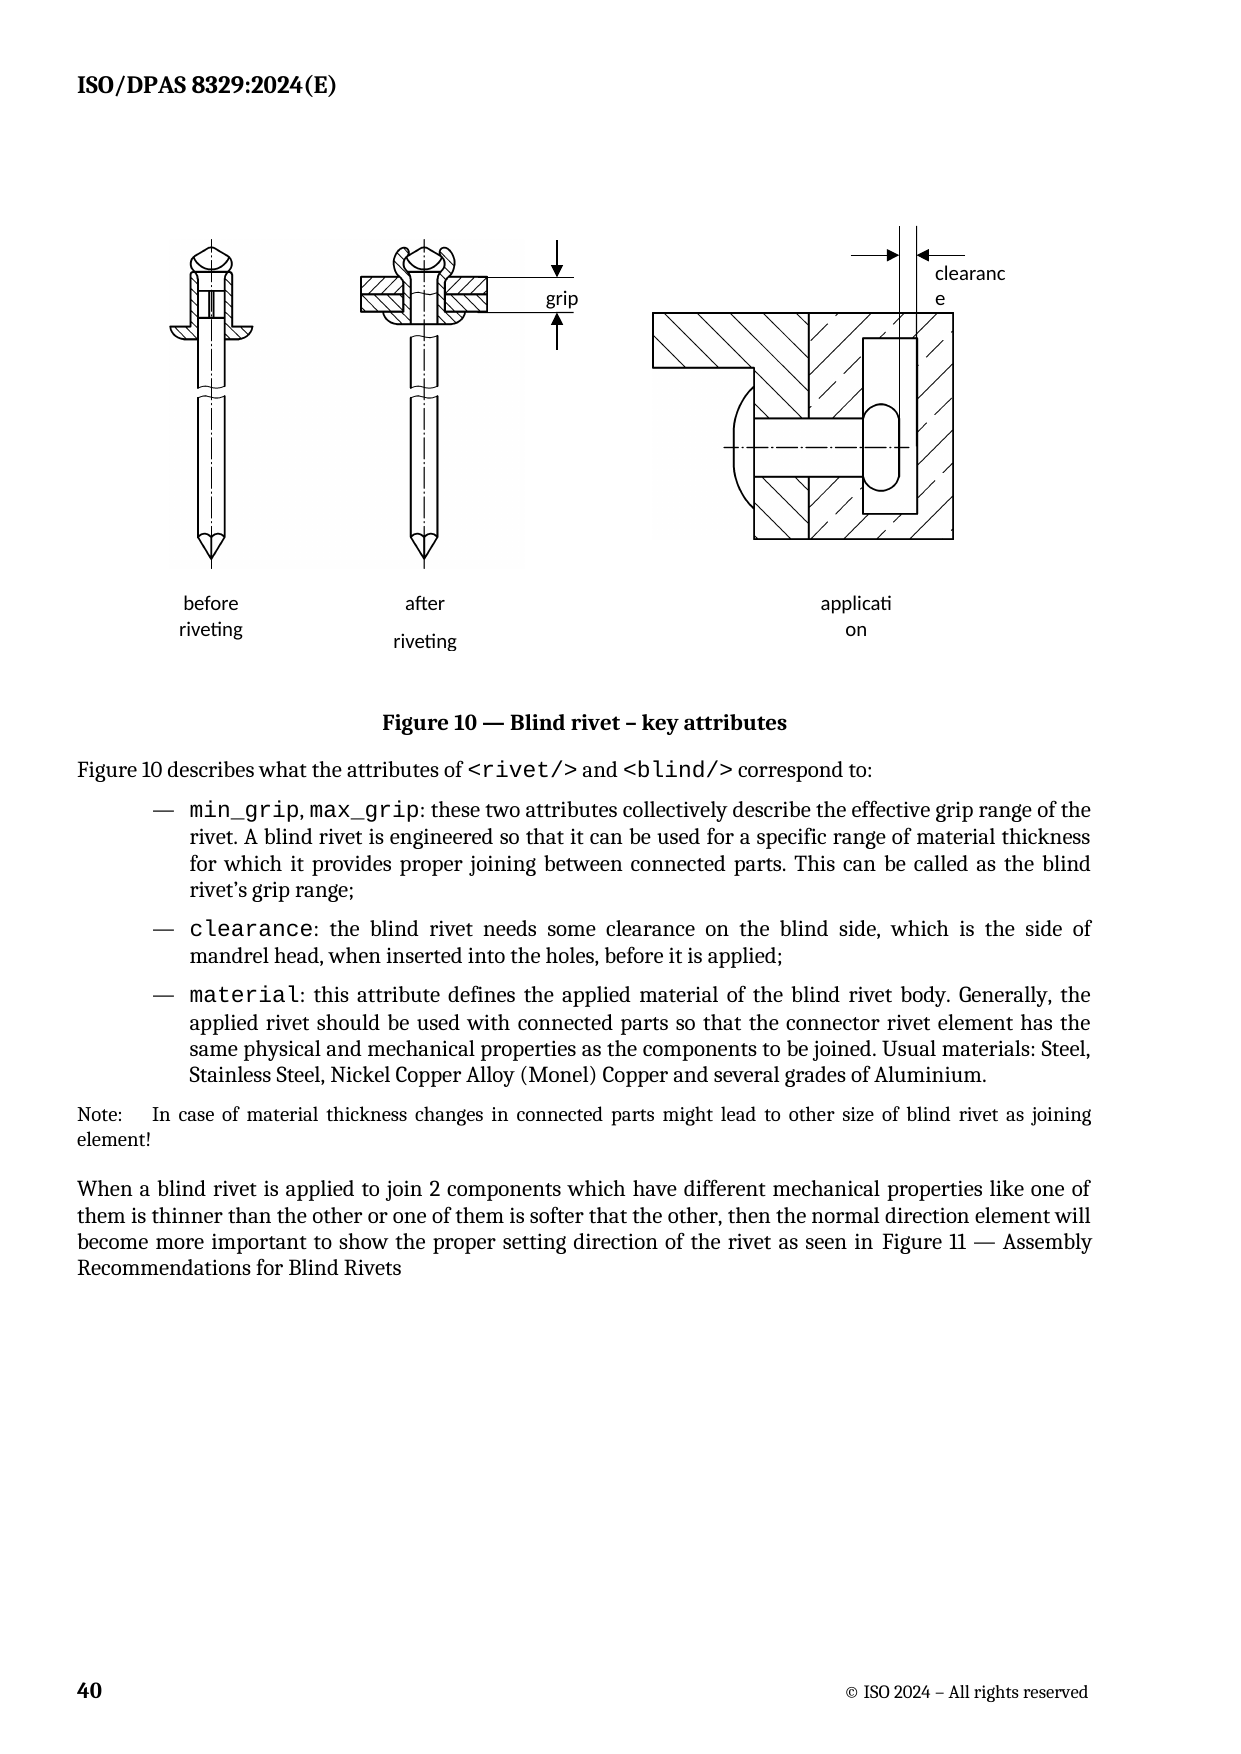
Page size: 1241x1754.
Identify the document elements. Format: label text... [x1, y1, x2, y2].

text Note: In case of material thickness changes in connected parts might lead to other size of blind rivet as joining element! [77, 1101, 1092, 1151]
picture [652, 312, 954, 540]
list clearance: the blind rivet needs some clearance on the blind side, which is the side of mandrel head, when inserted into the holes, before it is applied; [152, 916, 1092, 969]
list min_grip, max_grip: these two attributes collectively describe the effective grip range of the rivet. A blind rivet is engineered so that it can be used for a specific range of material thickness for which it provides proper joining between connected parts. This can be called as the blind rivet’s grip range; [152, 797, 1092, 903]
list When a blind rivet is applied to join 2 components which have different mechanical properties like one of them is thinner than the other or one of them is softer that the other, then the normal direction element will become more important to show the proper setting direction of the rivet as seen in Figure 11 — Assembly Recommendations for Blind Rivets [77, 1176, 1092, 1282]
list material: this attribute defines the applied material of the blind rivet body. Generally, the applied rivet should be used with connected parts so that the connector rivet element has the same physical and mechanical properties as the components to be joined. Usual materials: Steel, Stainless Steel, Nickel Copper Alloy (Monel) Copper and several grades of Aluminium. [152, 982, 1092, 1089]
picture [169, 239, 526, 569]
text Figure 10 — Blind rivet – key attributes [77, 709, 1092, 736]
text Figure 10 describes what the attributes of <rivet/> and <blind/> correspond to: [77, 757, 1092, 784]
